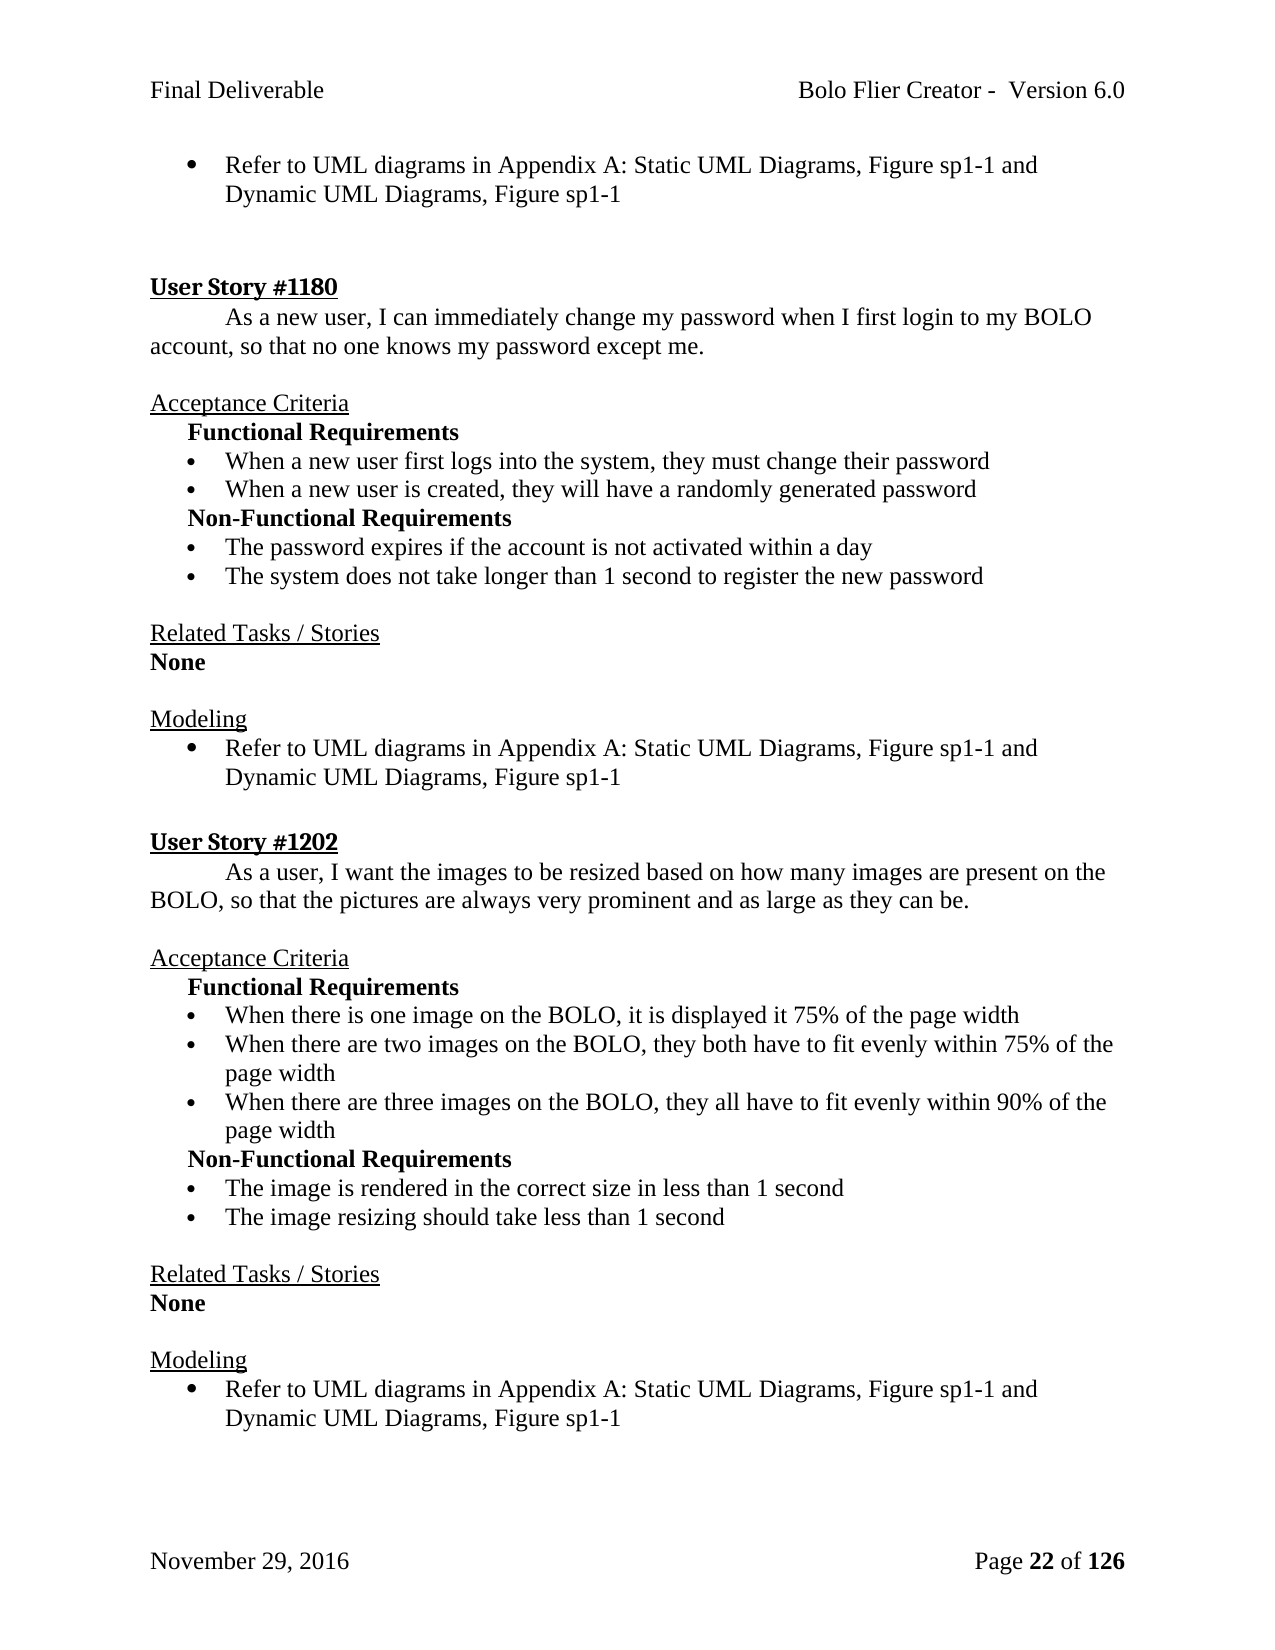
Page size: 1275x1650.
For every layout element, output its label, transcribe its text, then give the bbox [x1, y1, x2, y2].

list Refer to UML diagrams in Appendix A: Static UML Diagrams, Figure sp1-1 and Dynamic UML Diagrams, Figure sp1-1 [187, 733, 1125, 791]
list When a new user is created, they will have a randomly generated password [187, 474, 1125, 503]
text Acceptance Criteria [150, 388, 1125, 417]
text As a user, I want the images to be resized based on how many images are present on the BOLO, so that the pictures are always very prominent and as large as they can be. [150, 857, 1125, 914]
list When there are three images on the BOLO, they all have to fit evenly within 90% of the page width [187, 1087, 1125, 1144]
list The image is rendered in the correct size in less than 1 second [187, 1173, 1125, 1202]
text Functional Requirements [150, 972, 1125, 1000]
list When there are two images on the BOLO, they both have to fit evenly within 75% of the page width [187, 1029, 1125, 1087]
list The image resizing should take less than 1 second [187, 1202, 1125, 1230]
text Related Tasks / Stories [150, 618, 1125, 647]
list When there is one image on the BOLO, it is displayed it 75% of the page width [187, 1000, 1125, 1029]
list The password expires if the account is not activated within a day [187, 532, 1125, 561]
text Functional Requirements [150, 417, 1125, 446]
text Non-Functional Requirements [150, 503, 1125, 532]
list Refer to UML diagrams in Appendix A: Static UML Diagrams, Figure sp1-1 and Dynamic UML Diagrams, Figure sp1-1 [187, 1374, 1125, 1432]
text None [150, 647, 1125, 676]
text As a new user, I can immediately change my password when I first login to my BOLO account, so that no one knows my password except me. [150, 302, 1125, 359]
text Acceptance Criteria [150, 943, 1125, 972]
subtitle User Story #1202 [150, 828, 1125, 857]
text Modeling [150, 704, 1125, 733]
list The system does not take longer than 1 second to register the new password [187, 561, 1125, 589]
text Modeling [150, 1345, 1125, 1374]
list When a new user first logs into the system, they must change their password [187, 446, 1125, 474]
subtitle User Story #1180 [150, 273, 1125, 302]
list Refer to UML diagrams in Appendix A: Static UML Diagrams, Figure sp1-1 and Dynamic UML Diagrams, Figure sp1-1 [187, 150, 1125, 207]
text None [150, 1288, 1125, 1317]
text Related Tasks / Stories [150, 1259, 1125, 1288]
text Non-Functional Requirements [150, 1144, 1125, 1173]
